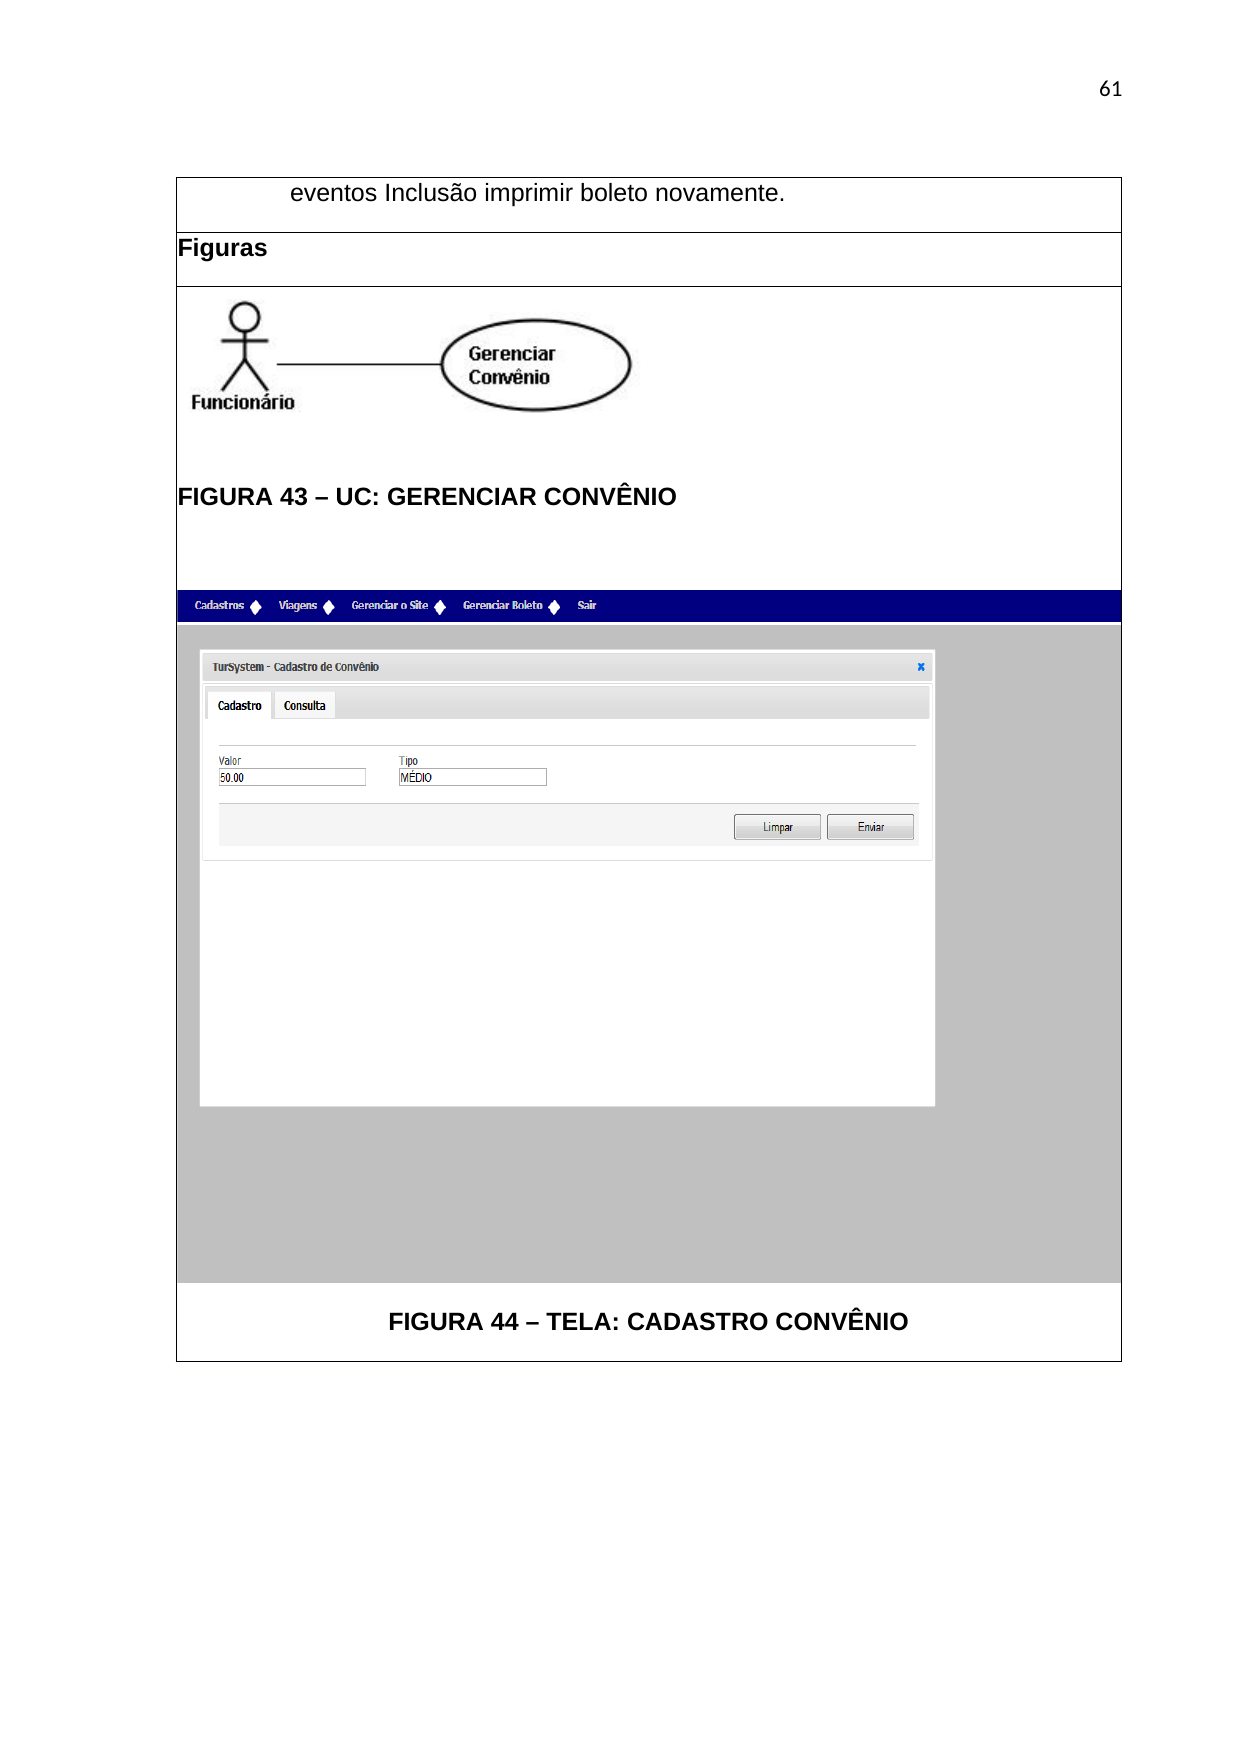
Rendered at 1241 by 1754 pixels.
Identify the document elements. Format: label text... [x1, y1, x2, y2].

picture [177, 590, 1121, 1283]
picture [177, 287, 645, 458]
table_cell Figuras [177, 233, 1121, 286]
table_cell FIGURA 43 – UC: GERENCIAR CONVÊNIO FIGURA 44 – TELA: CADASTRO CONVÊNIO FIGURA 45 – TELA: CADASTRO CONVÊNIO (ABA CONSULTA) [177, 287, 1121, 590]
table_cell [177, 178, 1121, 232]
table_cell FIGURA 43 – UC: GERENCIAR CONVÊNIO FIGURA 44 – TELA: CADASTRO CONVÊNIO FIGURA 45 – TELA: CADASTRO CONVÊNIO (ABA CONSULTA) [177, 1283, 1121, 1361]
